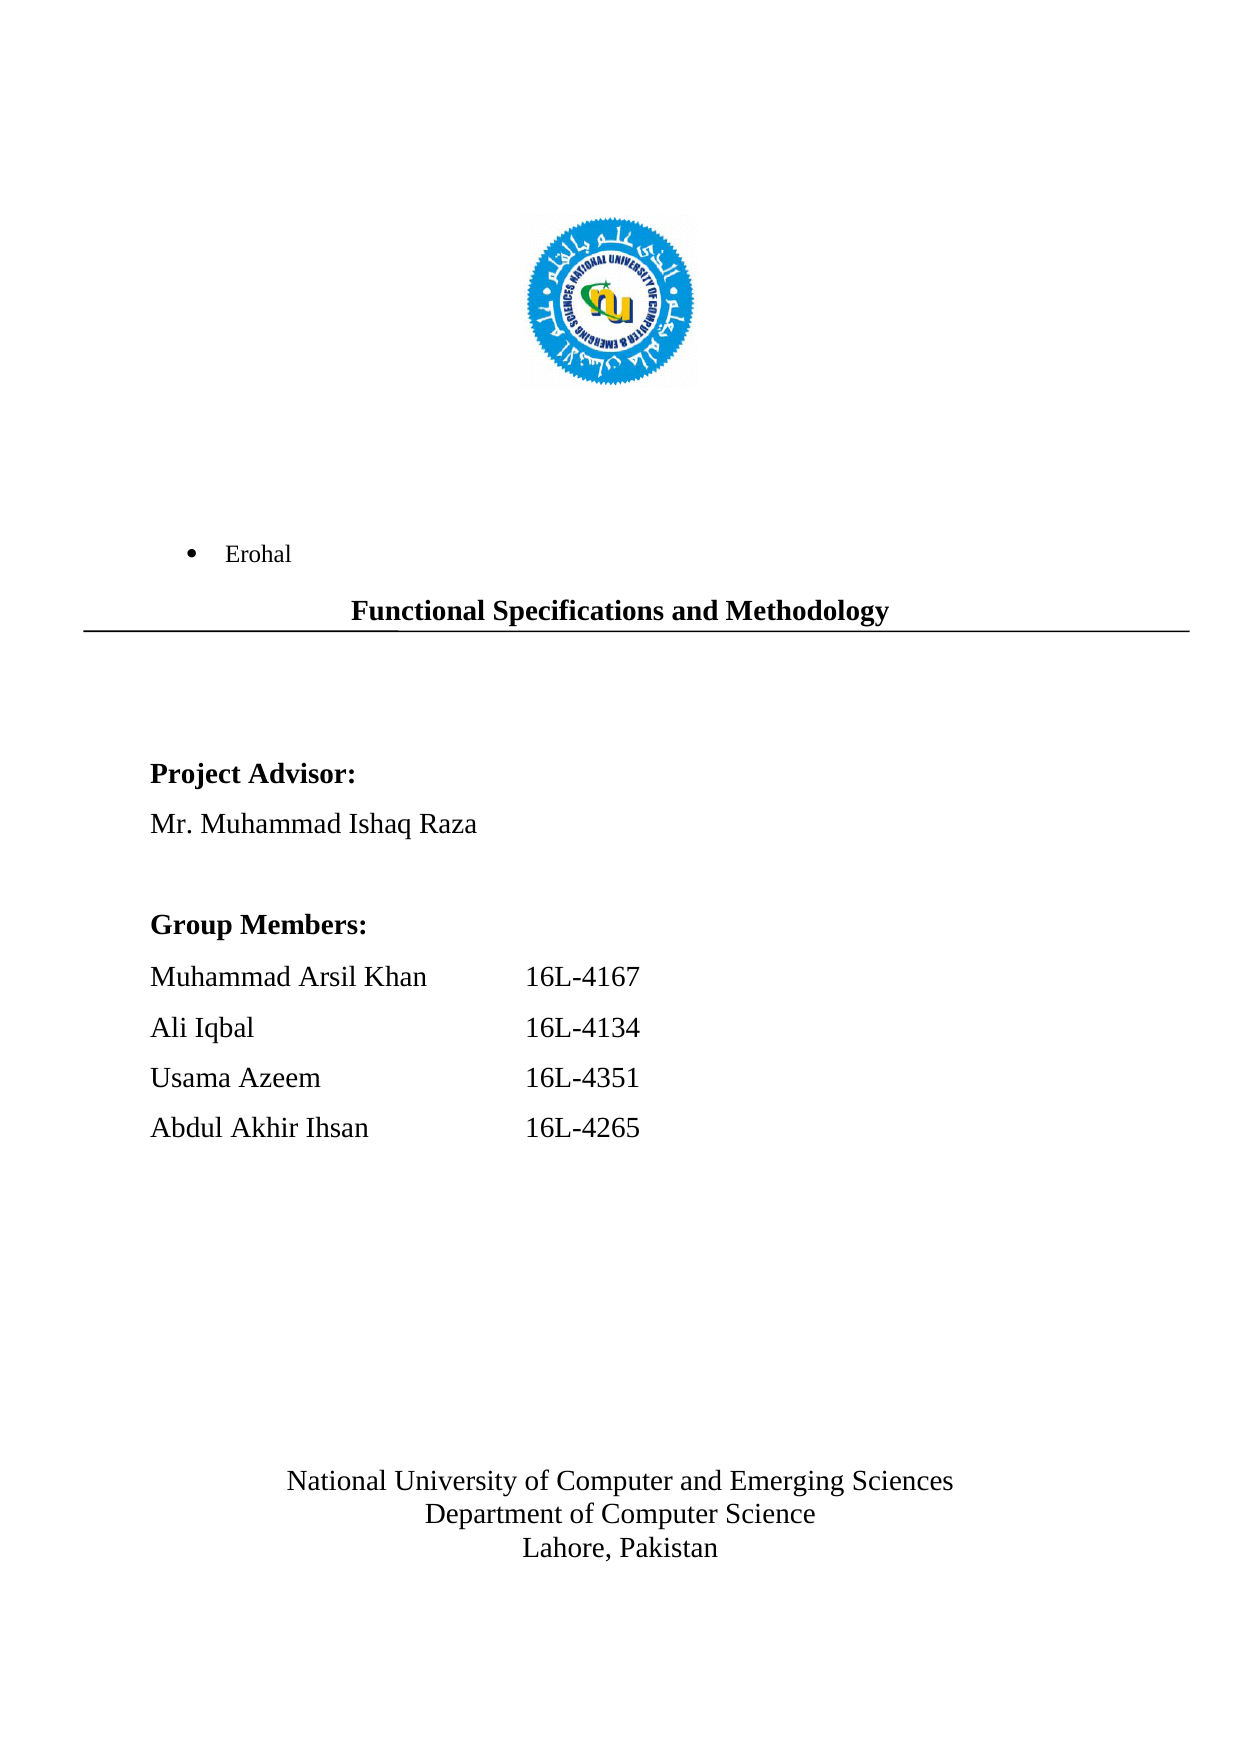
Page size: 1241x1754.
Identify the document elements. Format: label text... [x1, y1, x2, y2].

text Lahore, Pakistan [150, 1530, 1090, 1563]
text Functional Specifications and Methodology [150, 593, 1090, 626]
picture [520, 214, 699, 388]
text Department of Computer Science [150, 1496, 1090, 1530]
list Mr. Muhammad Ishaq Raza [150, 806, 1090, 840]
list Group Members: [150, 907, 1090, 940]
text National University of Computer and Emerging Sciences [150, 1463, 1090, 1496]
list Project Advisor: [150, 756, 1090, 789]
list Abdul Akhir Ihsan 16L-4265 [150, 1110, 1090, 1144]
list Ali Iqbal 16L-4134 [150, 1010, 1090, 1043]
list Usama Azeem 16L-4351 [150, 1060, 1090, 1094]
text Erohal [187, 539, 1090, 568]
list Muhammad Arsil Khan 16L-4167 [150, 959, 1090, 993]
